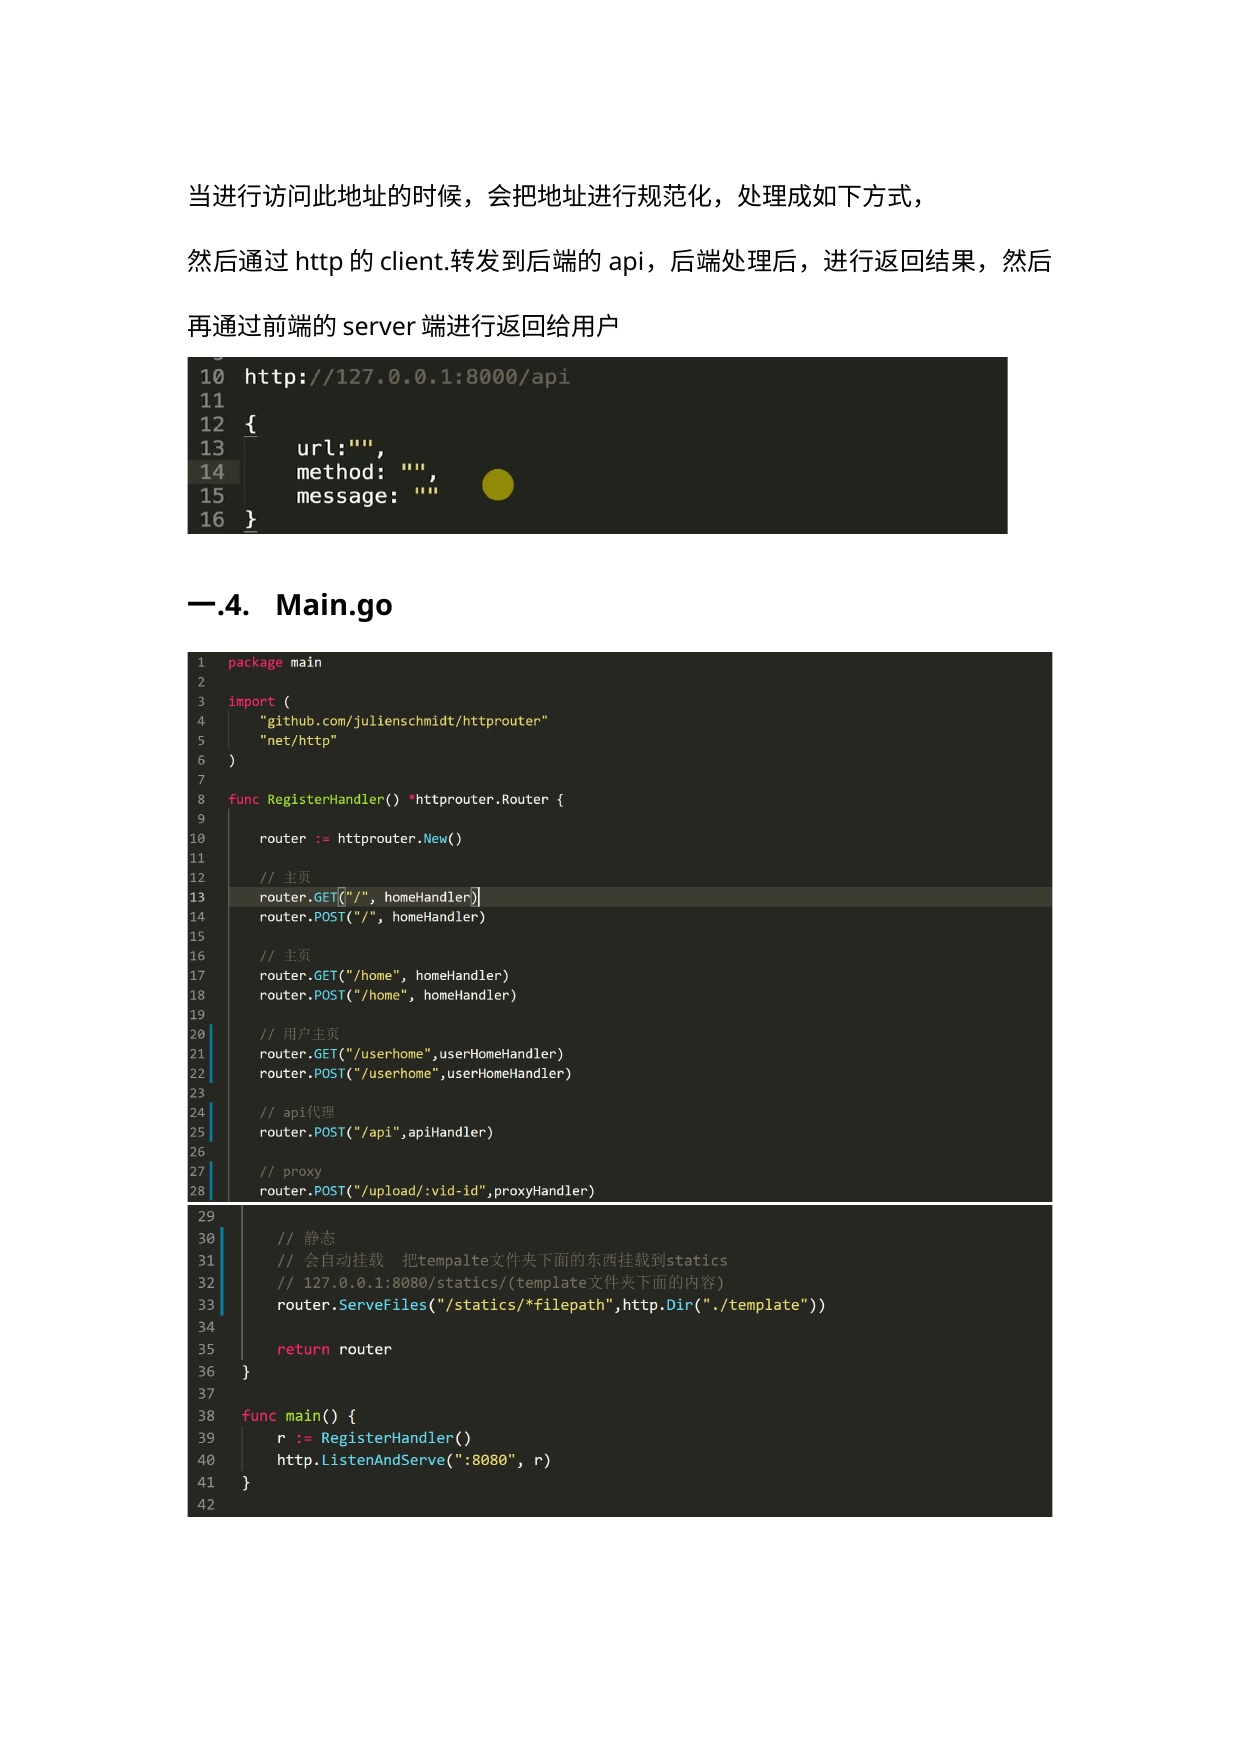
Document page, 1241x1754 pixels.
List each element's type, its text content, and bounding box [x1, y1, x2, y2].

subtitle Main.go [187, 581, 1053, 623]
picture [187, 652, 1053, 1202]
text 当进行访问此地址的时候，会把地址进行规范化，处理成如下方式， [187, 162, 1053, 227]
picture [187, 357, 1008, 534]
picture [187, 1205, 1053, 1517]
text 然后通过http的client.转发到后端的api，后端处理后，进行返回结果，然后再通过前端的server端进行返回给用户 [187, 227, 1053, 357]
